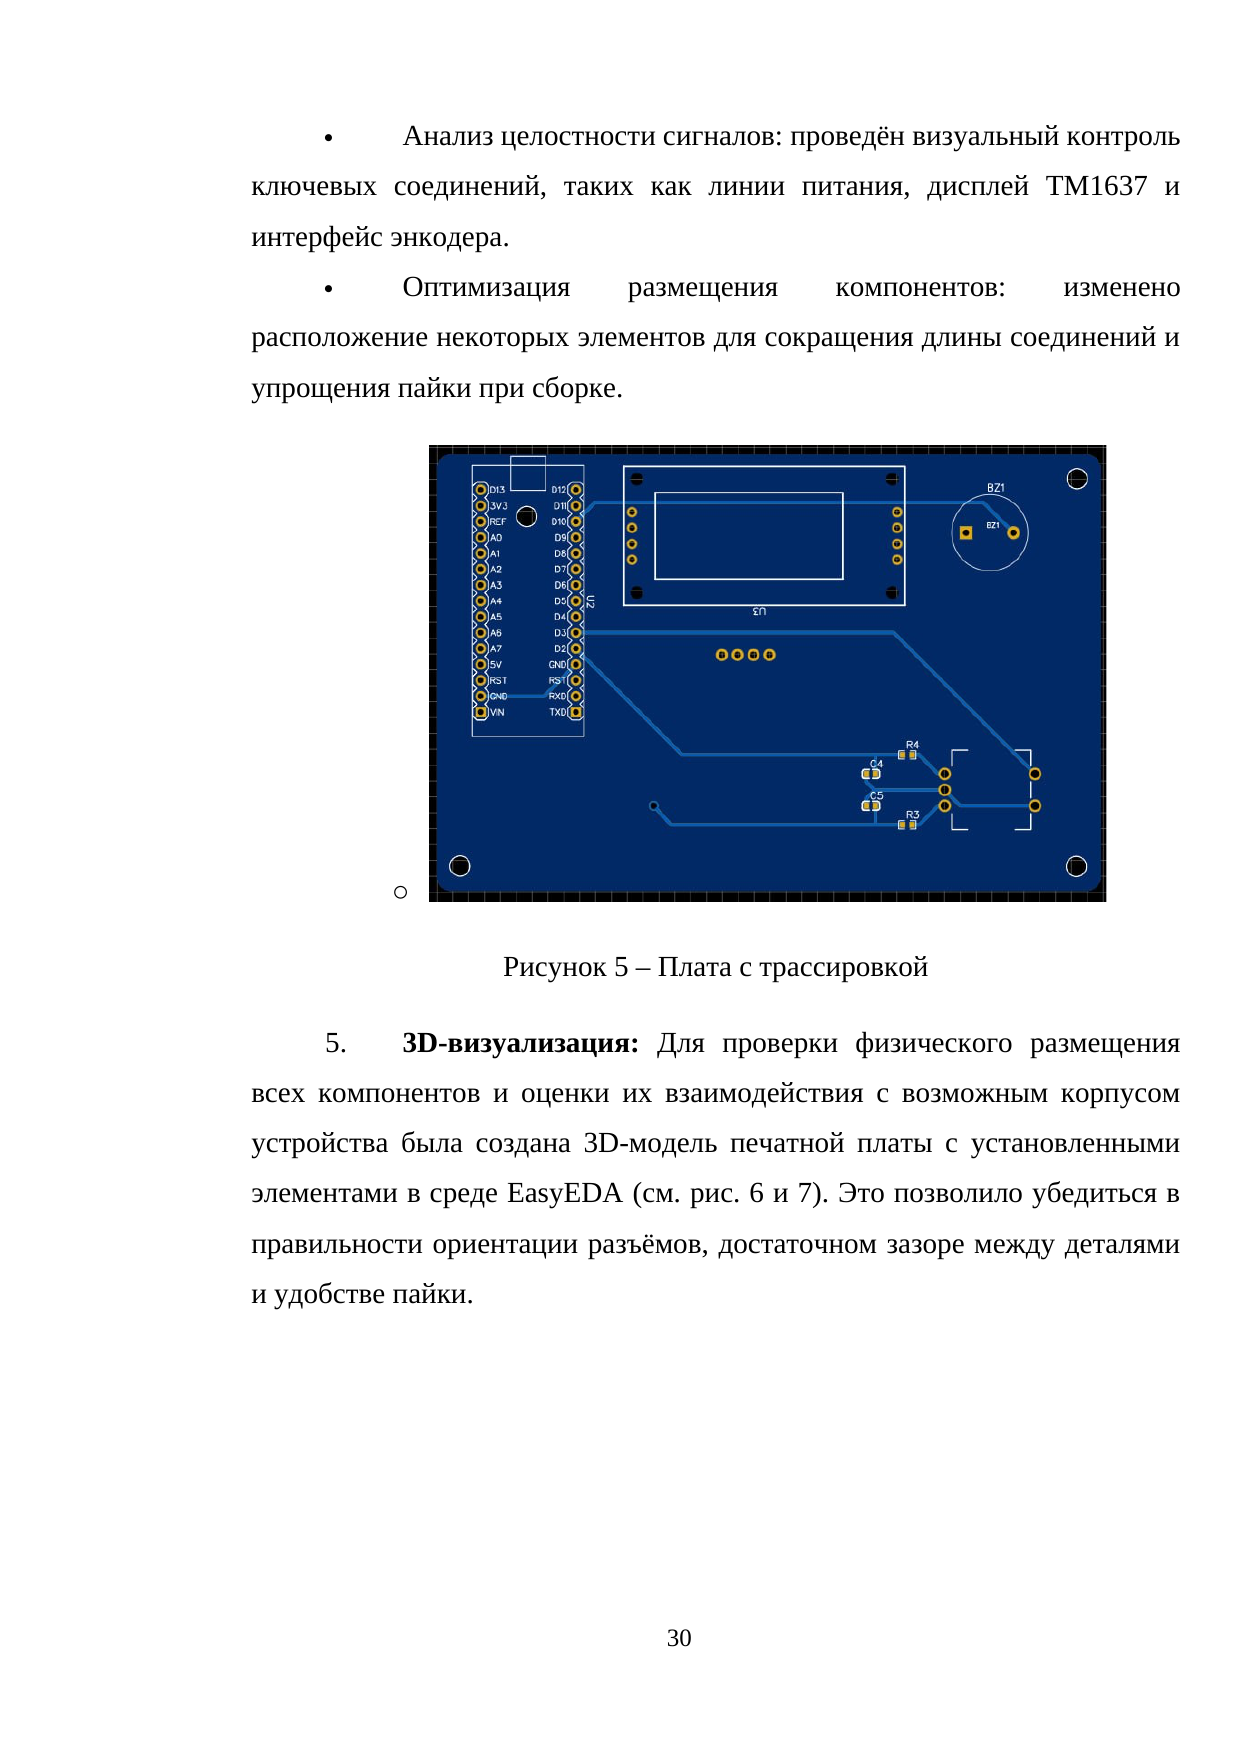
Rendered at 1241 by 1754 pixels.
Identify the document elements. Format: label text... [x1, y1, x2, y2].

list 3D-визуализация: Для проверки физического размещения всех компонентов и оценки их взаимодействия с возможным корпусом устройства была создана 3D-модель печатной платы с установленными элементами в среде EasyEDA (см. рис. 6 и 7). Это позволило убедиться в правильности ориентации разъёмов, достаточном зазоре между деталями и удобстве пайки. [251, 1025, 1181, 1310]
text Рисунок 5 – Плата с трассировкой [177, 949, 1181, 983]
picture [429, 445, 1107, 902]
list Анализ целостности сигналов: проведён визуальный контроль ключевых соединений, таких как линии питания, дисплей TM1637 и интерфейс энкодера. [251, 118, 1181, 252]
list Оптимизация размещения компонентов: изменено расположение некоторых элементов для сокращения длины соединений и упрощения пайки при сборке. [251, 269, 1181, 403]
